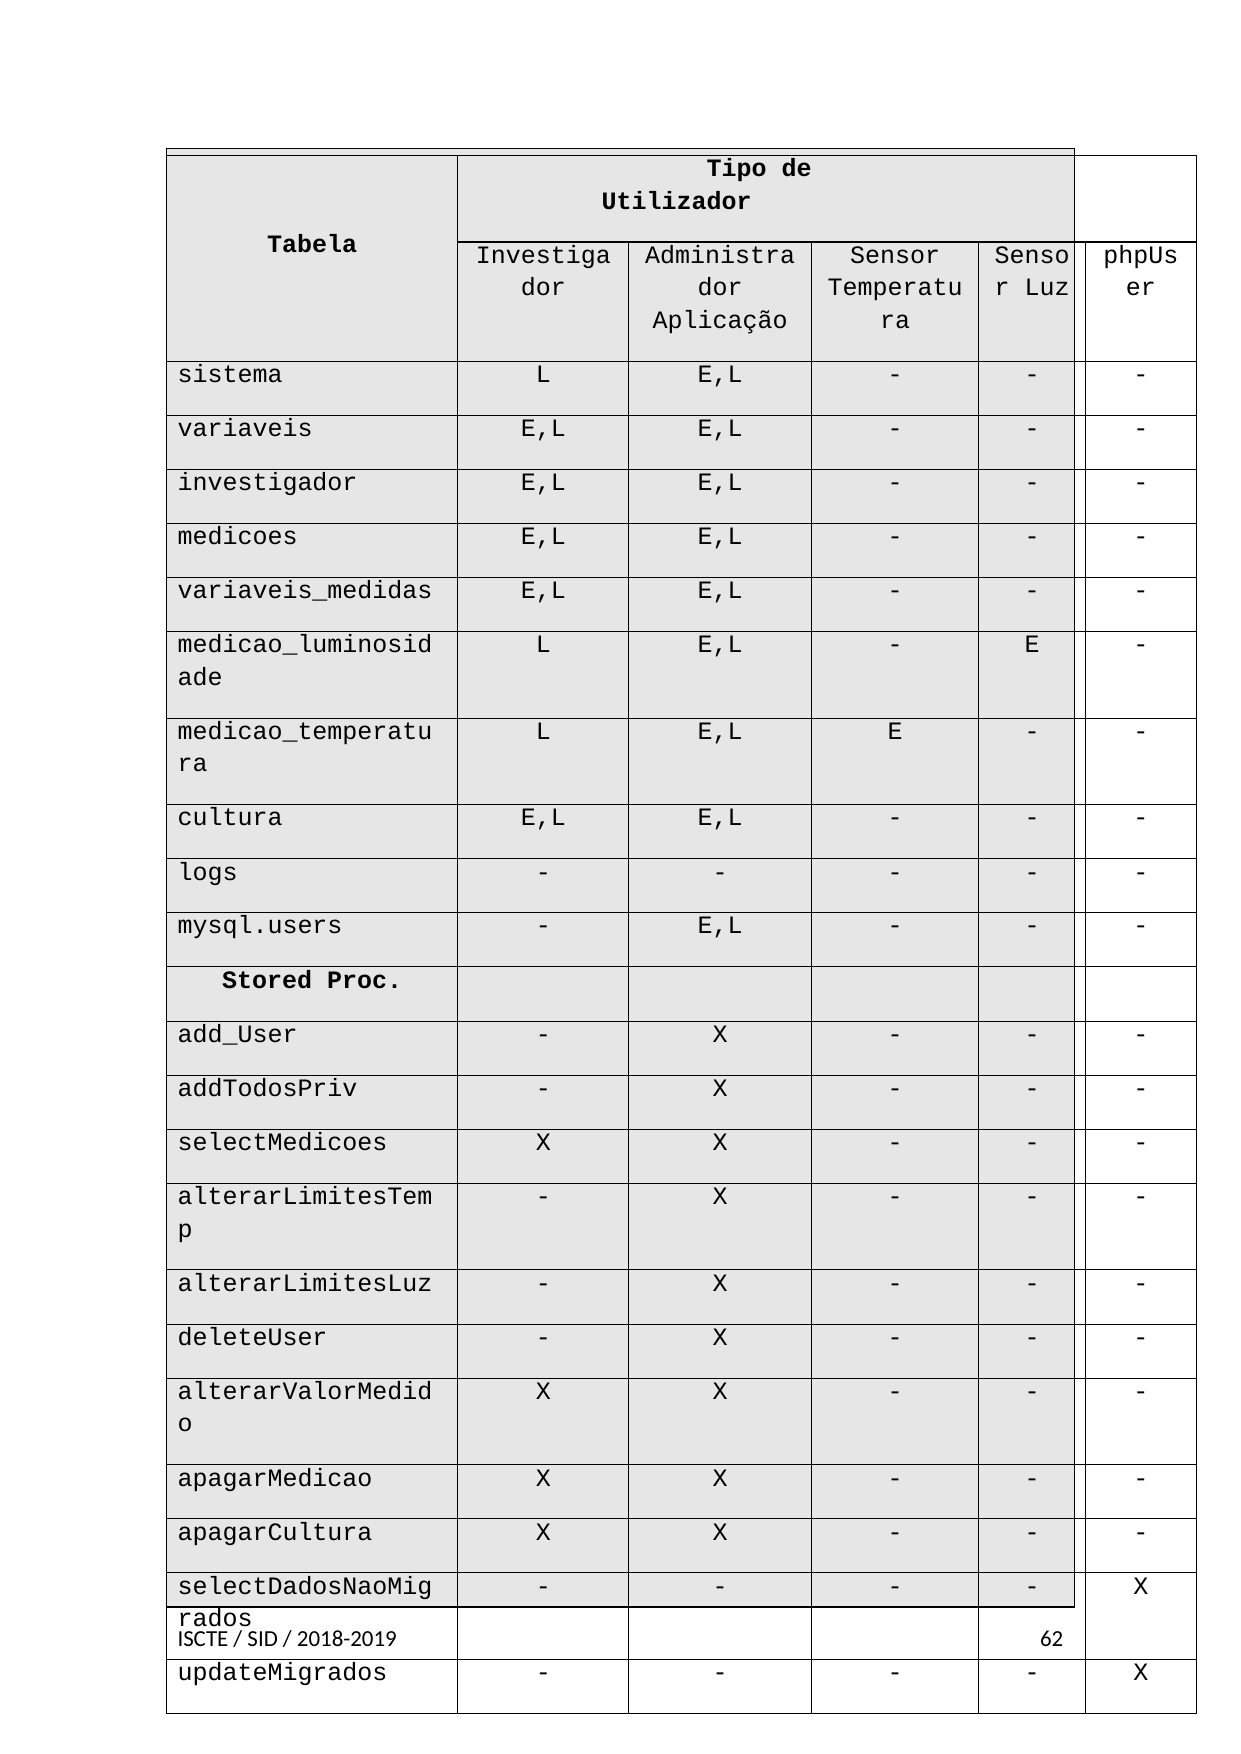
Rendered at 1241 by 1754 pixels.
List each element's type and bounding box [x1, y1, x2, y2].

table_header [812, 362, 978, 415]
table_header [167, 859, 457, 912]
table_header [458, 1573, 628, 1606]
table_header [458, 416, 628, 469]
table_header [979, 524, 1074, 577]
table_header [812, 1325, 978, 1378]
table_header [458, 1022, 628, 1075]
table_header [458, 859, 628, 912]
table_header [167, 578, 457, 631]
table_header [167, 1022, 457, 1075]
table_header [458, 913, 628, 966]
table_header [629, 805, 811, 858]
table_header [812, 967, 978, 1021]
table_header [629, 719, 811, 804]
table_header [629, 1022, 811, 1075]
table_header [629, 1184, 811, 1269]
table_header [629, 470, 811, 523]
table_header [629, 416, 811, 469]
table_header [458, 578, 628, 631]
table_header [979, 1379, 1074, 1464]
table_header [812, 1184, 978, 1269]
table_header [979, 805, 1074, 858]
table_header [458, 243, 628, 361]
table_header [629, 362, 811, 415]
table_header [167, 1573, 457, 1606]
table_header [458, 156, 1074, 241]
table_header [812, 1076, 978, 1129]
table_header [629, 1465, 811, 1518]
table_header [812, 632, 978, 718]
table_header [629, 1519, 811, 1572]
table_header [167, 719, 457, 804]
table_header [167, 967, 457, 1021]
table_header [629, 578, 811, 631]
table_header [458, 524, 628, 577]
table_header [167, 1184, 457, 1269]
table_header [812, 243, 978, 361]
table_header [167, 362, 457, 415]
table_header [979, 578, 1074, 631]
table_header [167, 1270, 457, 1324]
table_header [458, 1519, 628, 1572]
table_header [629, 1076, 811, 1129]
table_header [167, 1130, 457, 1183]
table_header [167, 416, 457, 469]
table_header [979, 1325, 1074, 1378]
table_header [979, 416, 1074, 469]
table_header [167, 524, 457, 577]
table_header [812, 1379, 978, 1464]
table_header [167, 805, 457, 858]
table_header [629, 967, 811, 1021]
table_header [812, 1130, 978, 1183]
table_header [458, 362, 628, 415]
table_header [458, 632, 628, 718]
table_header [979, 859, 1074, 912]
table_header [629, 1573, 811, 1606]
table_header [812, 859, 978, 912]
table_header [979, 1519, 1074, 1572]
table_header [812, 470, 978, 523]
table_header [979, 1076, 1074, 1129]
table_header [629, 913, 811, 966]
table_header [458, 719, 628, 804]
table_header [458, 967, 628, 1021]
table_header [167, 470, 457, 523]
table_header [979, 362, 1074, 415]
table_header [812, 719, 978, 804]
table_header [812, 524, 978, 577]
table_header [812, 1022, 978, 1075]
table_header [167, 632, 457, 718]
table_header [629, 1270, 811, 1324]
table_header [979, 967, 1074, 1021]
table_header [458, 1270, 628, 1324]
table_header [812, 1573, 978, 1606]
table_header [167, 1465, 457, 1518]
table_header [167, 1519, 457, 1572]
table_header [979, 243, 1074, 361]
table_header [167, 913, 457, 966]
table_header [629, 1130, 811, 1183]
table_header [167, 1379, 457, 1464]
table_header [979, 1573, 1074, 1606]
table_header [458, 1184, 628, 1269]
table_header [458, 1465, 628, 1518]
table_header [629, 859, 811, 912]
table_header [629, 632, 811, 718]
table_header [629, 1325, 811, 1378]
table_header [458, 1379, 628, 1464]
table_header [167, 149, 1074, 155]
table_header [458, 805, 628, 858]
table_header [979, 1130, 1074, 1183]
table_header [979, 470, 1074, 523]
table_header [458, 1076, 628, 1129]
table_header [458, 1325, 628, 1378]
table_header [979, 632, 1074, 718]
table_header [979, 913, 1074, 966]
table_header [812, 1465, 978, 1518]
table_header [979, 1184, 1074, 1269]
table_header [629, 524, 811, 577]
table_header [812, 1519, 978, 1572]
table_header [979, 1465, 1074, 1518]
table_header [629, 1379, 811, 1464]
table_header [167, 1076, 457, 1129]
table_header [979, 719, 1074, 804]
table_header [812, 805, 978, 858]
table_header [979, 1270, 1074, 1324]
table_header [812, 1270, 978, 1324]
table_header [812, 578, 978, 631]
table_header [629, 243, 811, 361]
table_header [458, 1130, 628, 1183]
table_header [167, 156, 457, 361]
table_header [812, 913, 978, 966]
table_header [812, 416, 978, 469]
table_header [167, 1325, 457, 1378]
table_header [979, 1022, 1074, 1075]
table_header [458, 470, 628, 523]
